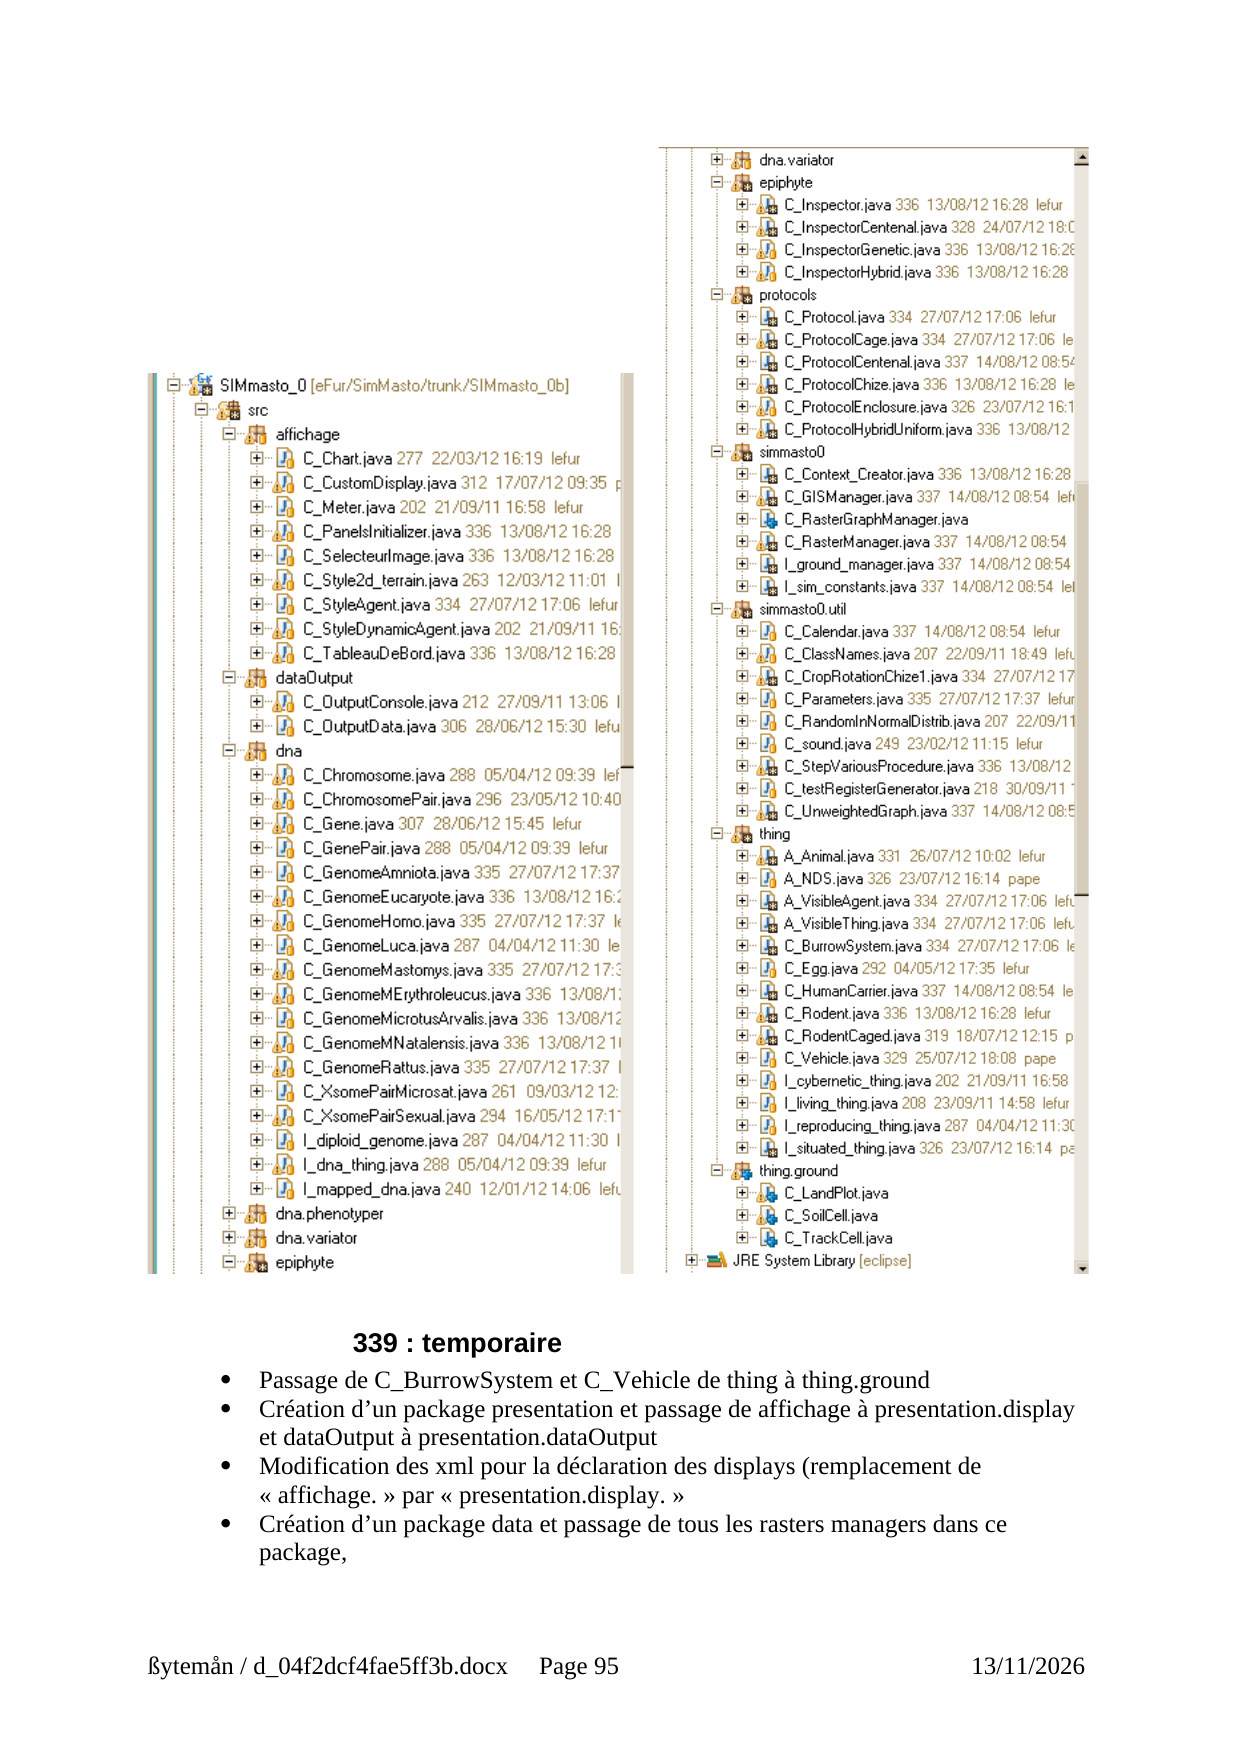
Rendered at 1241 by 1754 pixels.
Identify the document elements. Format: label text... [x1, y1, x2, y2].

picture [658, 147, 1089, 1274]
list Modification des xml pour la déclaration des displays (remplacement de « affichage. » par « presentation.display. » [221, 1451, 1093, 1509]
subtitle 339 : temporaire [353, 1327, 1093, 1359]
list Passage de C_BurrowSystem et C_Vehicle de thing à thing.ground [221, 1365, 1093, 1394]
picture [147, 373, 634, 1274]
list Création d’un package data et passage de tous les rasters managers dans ce package, [221, 1509, 1093, 1566]
list Création d’un package presentation et passage de affichage à presentation.display et dataOutput à presentation.dataOutput [221, 1394, 1093, 1451]
